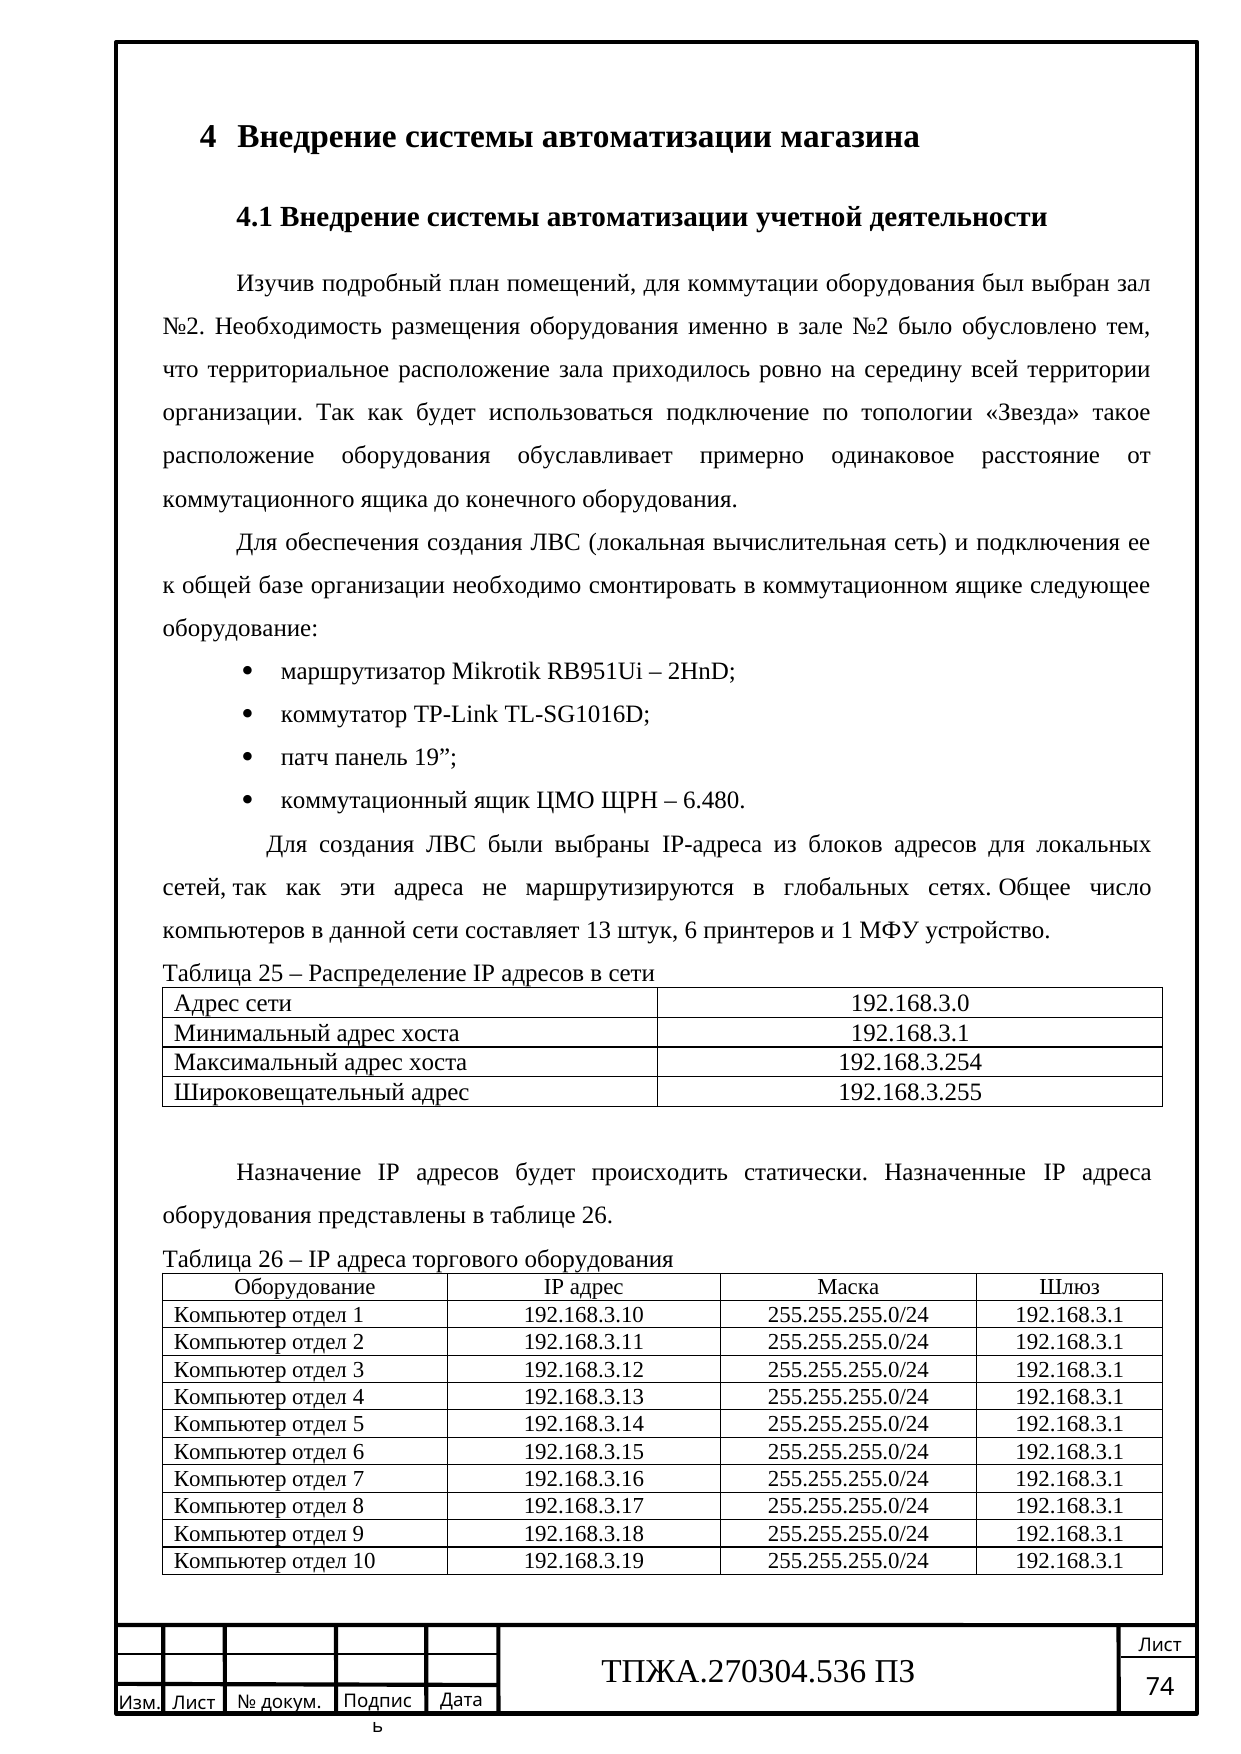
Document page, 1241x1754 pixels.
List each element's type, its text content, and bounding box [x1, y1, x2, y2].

table_cell Компьютер отдел 1 [163, 1301, 447, 1327]
table_header Шлюз [977, 1274, 1162, 1300]
table_cell 255.255.255.0/24 [721, 1493, 976, 1519]
table_cell Компьютер отдел 8 [163, 1493, 447, 1519]
table_cell Широковещательный адрес [163, 1077, 657, 1106]
table_cell 255.255.255.0/24 [721, 1520, 976, 1546]
table_header Оборудование [163, 1274, 447, 1300]
table_header 192.168.3.0 [658, 988, 1162, 1017]
table_header IP адрес [448, 1274, 720, 1300]
table_cell 192.168.3.17 [448, 1493, 720, 1519]
table_cell Компьютер отдел 3 [163, 1356, 447, 1382]
table_header Маска [721, 1274, 976, 1300]
table_cell Компьютер отдел 5 [163, 1410, 447, 1437]
table_cell Максимальный адрес хоста [163, 1048, 657, 1076]
table_cell 192.168.3.255 [658, 1077, 1162, 1106]
table_cell Компьютер отдел 10 [163, 1548, 447, 1574]
table_cell 192.168.3.1 [977, 1520, 1162, 1546]
subtitle Внедрение системы автоматизации магазина [199, 117, 1152, 155]
table_cell 255.255.255.0/24 [721, 1301, 976, 1327]
table_cell 192.168.3.19 [448, 1548, 720, 1574]
table_cell 192.168.3.18 [448, 1520, 720, 1546]
list коммутационный ящик ЦМО ЩРН – 6.480. [243, 786, 1152, 814]
table_cell 192.168.3.1 [977, 1356, 1162, 1382]
table_cell 192.168.3.11 [448, 1328, 720, 1354]
table_cell 192.168.3.1 [977, 1438, 1162, 1464]
list маршрутизатор Mikrotik RB951Ui – 2HnD; [243, 656, 1152, 685]
table_cell 192.168.3.1 [977, 1301, 1162, 1327]
text Для обеспечения создания ЛВС (локальная вычислительная сеть) и подключения ее к общей базе организации необходимо смонтировать в коммутационном ящике следующее оборудование: [162, 527, 1152, 642]
table_cell 192.168.3.1 [977, 1383, 1162, 1409]
table_cell Компьютер отдел 9 [163, 1520, 447, 1546]
text Таблица 25 – Распределение IP адресов в сети [162, 958, 1152, 987]
table_cell 192.168.3.12 [448, 1356, 720, 1382]
table_cell 255.255.255.0/24 [721, 1328, 976, 1354]
table_cell Компьютер отдел 2 [163, 1328, 447, 1354]
text Для создания ЛВС были выбраны IP-адреса из блоков адресов для локальных сетей, так как эти адреса не маршрутизируются в глобальных сетях. Общее число компьютеров в данной сети составляет 13 штук, 6 принтеров и 1 МФУ устройство. [162, 829, 1152, 944]
table_header Адрес сети [163, 988, 657, 1017]
table_cell 192.168.3.13 [448, 1383, 720, 1409]
table_cell 192.168.3.1 [977, 1548, 1162, 1574]
list патч панель 19”; [243, 742, 1152, 771]
table_cell 192.168.3.1 [977, 1493, 1162, 1519]
table_cell 192.168.3.10 [448, 1301, 720, 1327]
table_cell 255.255.255.0/24 [721, 1383, 976, 1409]
table_cell 192.168.3.14 [448, 1410, 720, 1437]
table_cell 192.168.3.1 [658, 1018, 1162, 1046]
text Назначение IP адресов будет происходить статически. Назначенные IP адреса оборудования представлены в таблице 26. [162, 1157, 1152, 1229]
text Таблица 26 – IP адреса торгового оборудования [162, 1244, 1152, 1272]
table_cell 192.168.3.254 [658, 1048, 1162, 1076]
table_cell Минимальный адрес хоста [163, 1018, 657, 1046]
table_cell Компьютер отдел 7 [163, 1465, 447, 1492]
subtitle 4.1 Внедрение системы автоматизации учетной деятельности [236, 199, 1152, 233]
table_cell 255.255.255.0/24 [721, 1465, 976, 1492]
table_cell 255.255.255.0/24 [721, 1410, 976, 1437]
table_cell 192.168.3.1 [977, 1465, 1162, 1492]
list коммутатор TP-Link TL-SG1016D; [243, 699, 1152, 728]
table_cell Компьютер отдел 6 [163, 1438, 447, 1464]
table_cell 255.255.255.0/24 [721, 1438, 976, 1464]
table_cell 192.168.3.16 [448, 1465, 720, 1492]
text Изучив подробный план помещений, для коммутации оборудования был выбран зал №2. Необходимость размещения оборудования именно в зале №2 было обусловлено тем, что территориальное расположение зала приходилось ровно на середину всей территории организации. Так как будет использоваться подключение по топологии «Звезда» такое расположение оборудования обуславливает примерно одинаковое расстояние от коммутационного ящика до конечного оборудования. [162, 268, 1152, 512]
table_cell 192.168.3.1 [977, 1410, 1162, 1437]
table_cell Компьютер отдел 4 [163, 1383, 447, 1409]
table_cell 255.255.255.0/24 [721, 1548, 976, 1574]
table_cell 192.168.3.1 [977, 1328, 1162, 1354]
table_cell 255.255.255.0/24 [721, 1356, 976, 1382]
table_cell 192.168.3.15 [448, 1438, 720, 1464]
